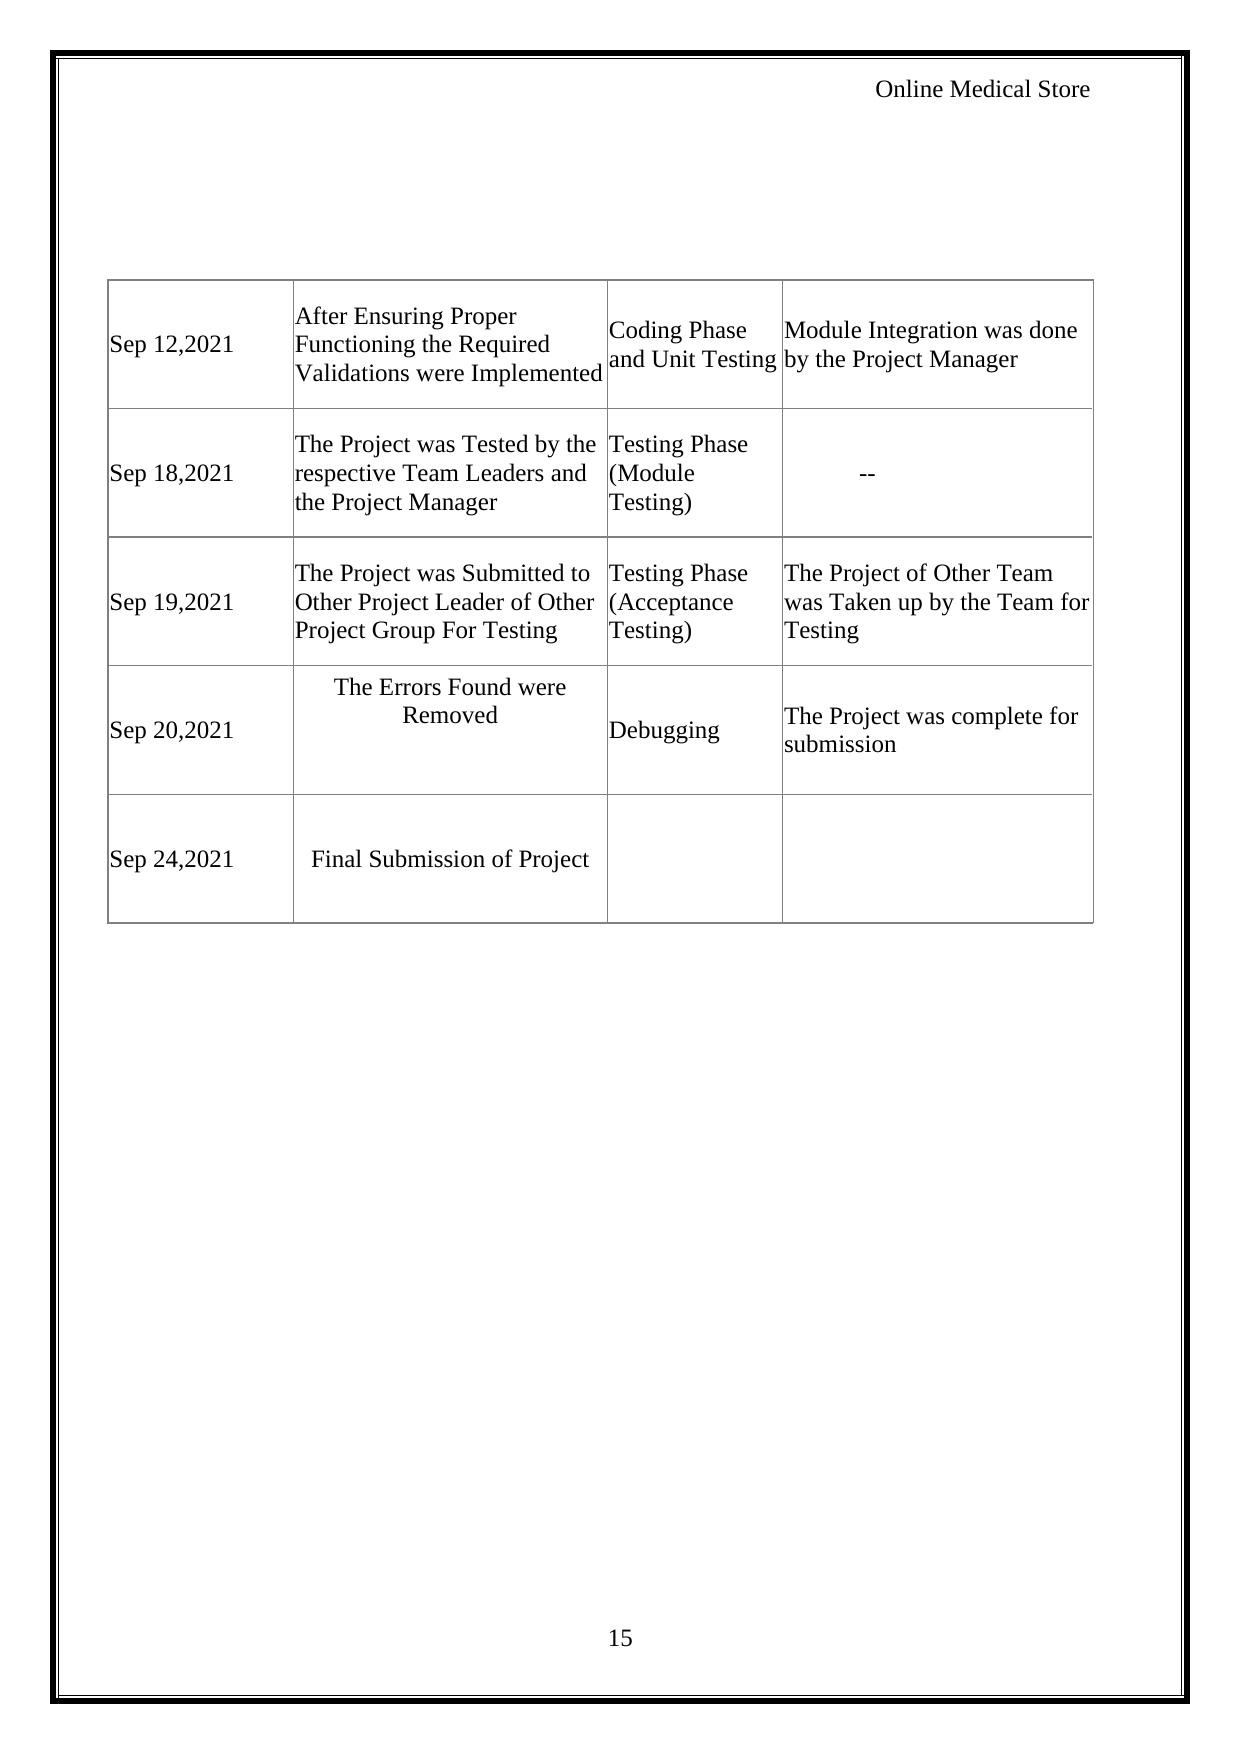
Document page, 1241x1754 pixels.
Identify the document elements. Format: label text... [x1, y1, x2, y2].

table_cell The Project was Submitted to Other Project Leader of Other Project Group For Testing [294, 538, 607, 665]
table_header Module Integration was done by the Project Manager [783, 281, 1093, 408]
table_header After Ensuring Proper Functioning the Required Validations were Implemented [294, 281, 607, 408]
table_cell The Errors Found were Removed [294, 666, 607, 793]
table_cell -- [783, 408, 1093, 536]
table_cell [783, 794, 1093, 922]
table_header Sep 12,2021 [109, 281, 293, 408]
table_cell The Project was complete for submission [783, 665, 1093, 793]
table_cell Sep 18,2021 [109, 409, 293, 536]
table_cell The Project of Other Team was Taken up by the Team for Testing [783, 536, 1093, 665]
table_cell Sep 24,2021 [109, 795, 293, 922]
table_cell [608, 795, 782, 922]
table_cell Sep 19,2021 [109, 538, 293, 665]
table_cell Testing Phase (Acceptance Testing) [608, 538, 782, 665]
table_header Coding Phase and Unit Testing [608, 281, 782, 408]
table_cell Testing Phase (Module Testing) [608, 409, 782, 536]
table_cell Sep 20,2021 [109, 666, 293, 793]
table_cell The Project was Tested by the respective Team Leaders and the Project Manager [294, 409, 607, 536]
table_cell Final Submission of Project [294, 795, 607, 922]
table_cell Debugging [608, 666, 782, 793]
